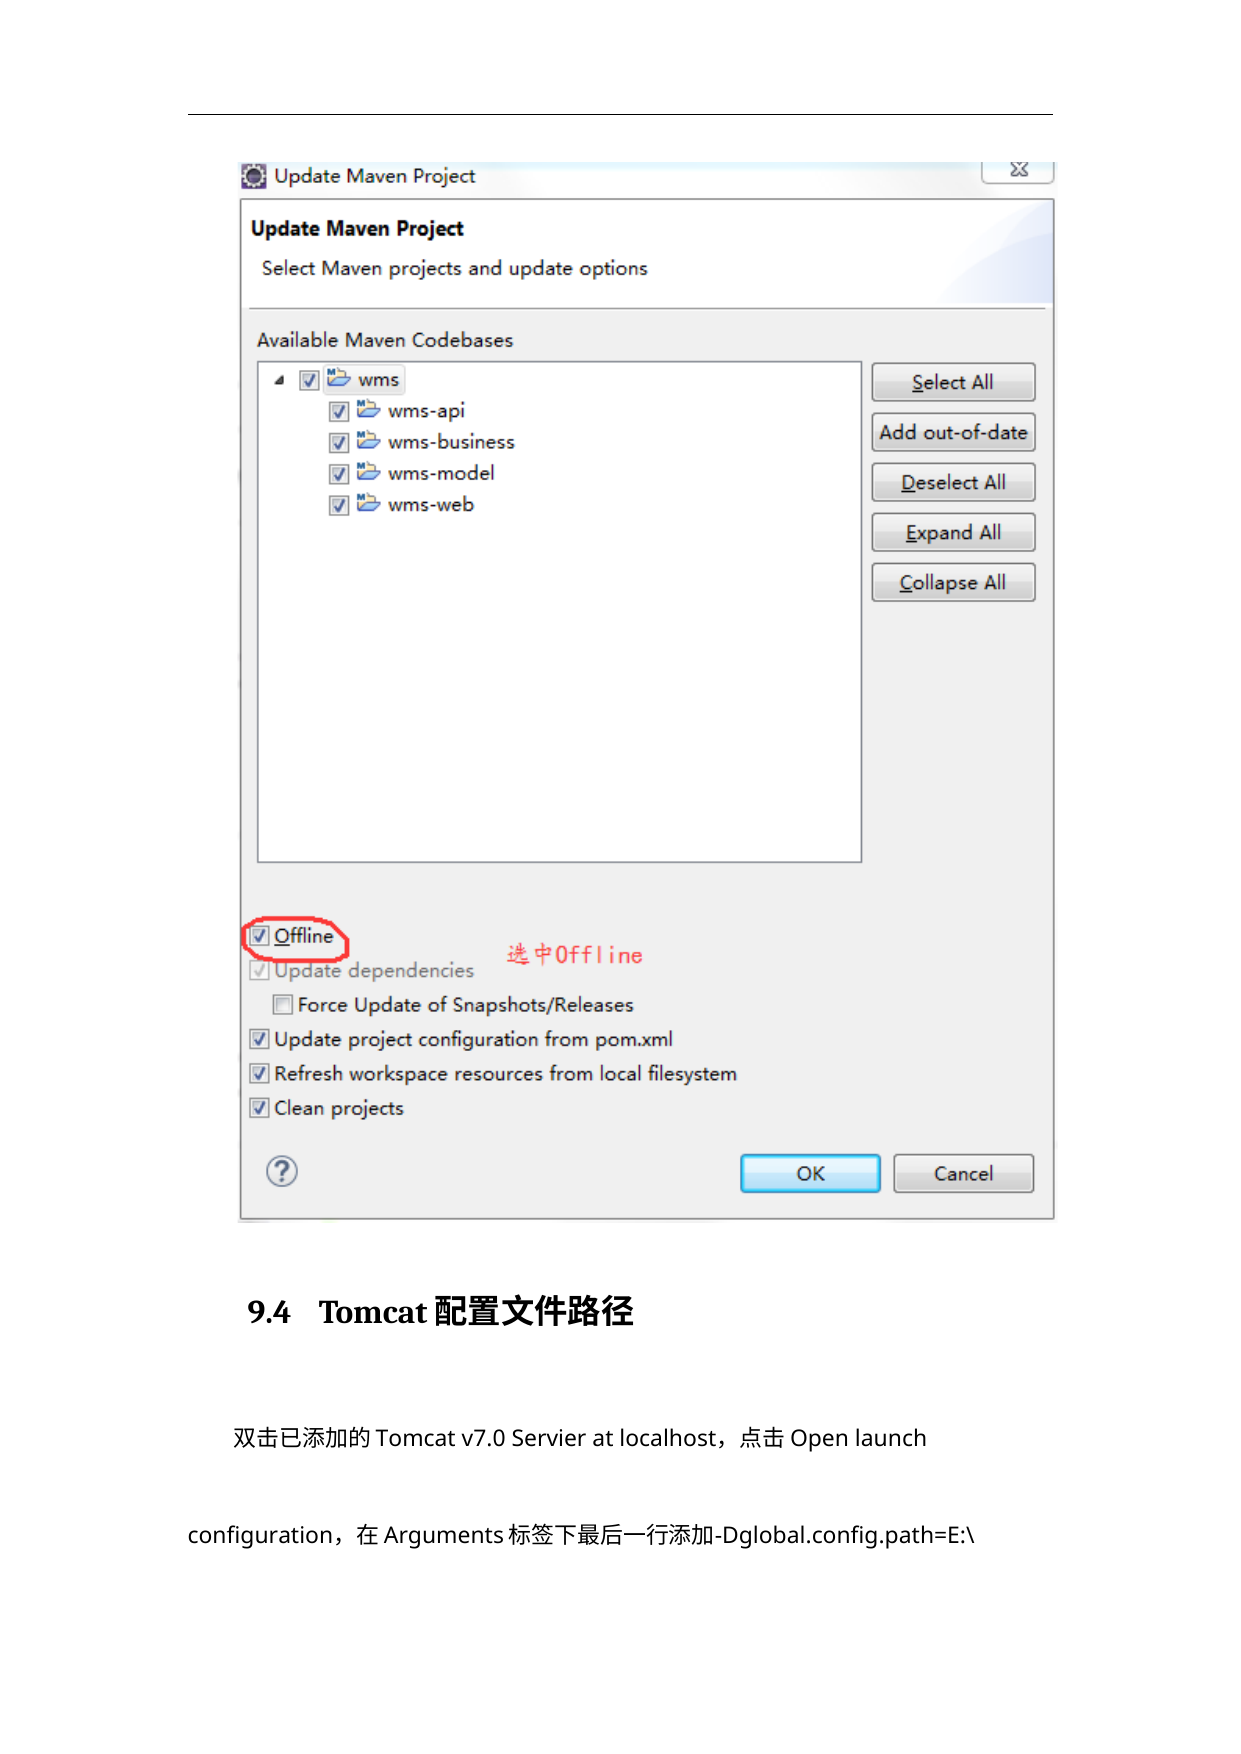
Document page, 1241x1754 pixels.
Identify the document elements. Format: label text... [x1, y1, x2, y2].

picture [237, 162, 1058, 1223]
subtitle Tomcat配置文件路径 [247, 1277, 1053, 1342]
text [187, 1404, 1053, 1566]
